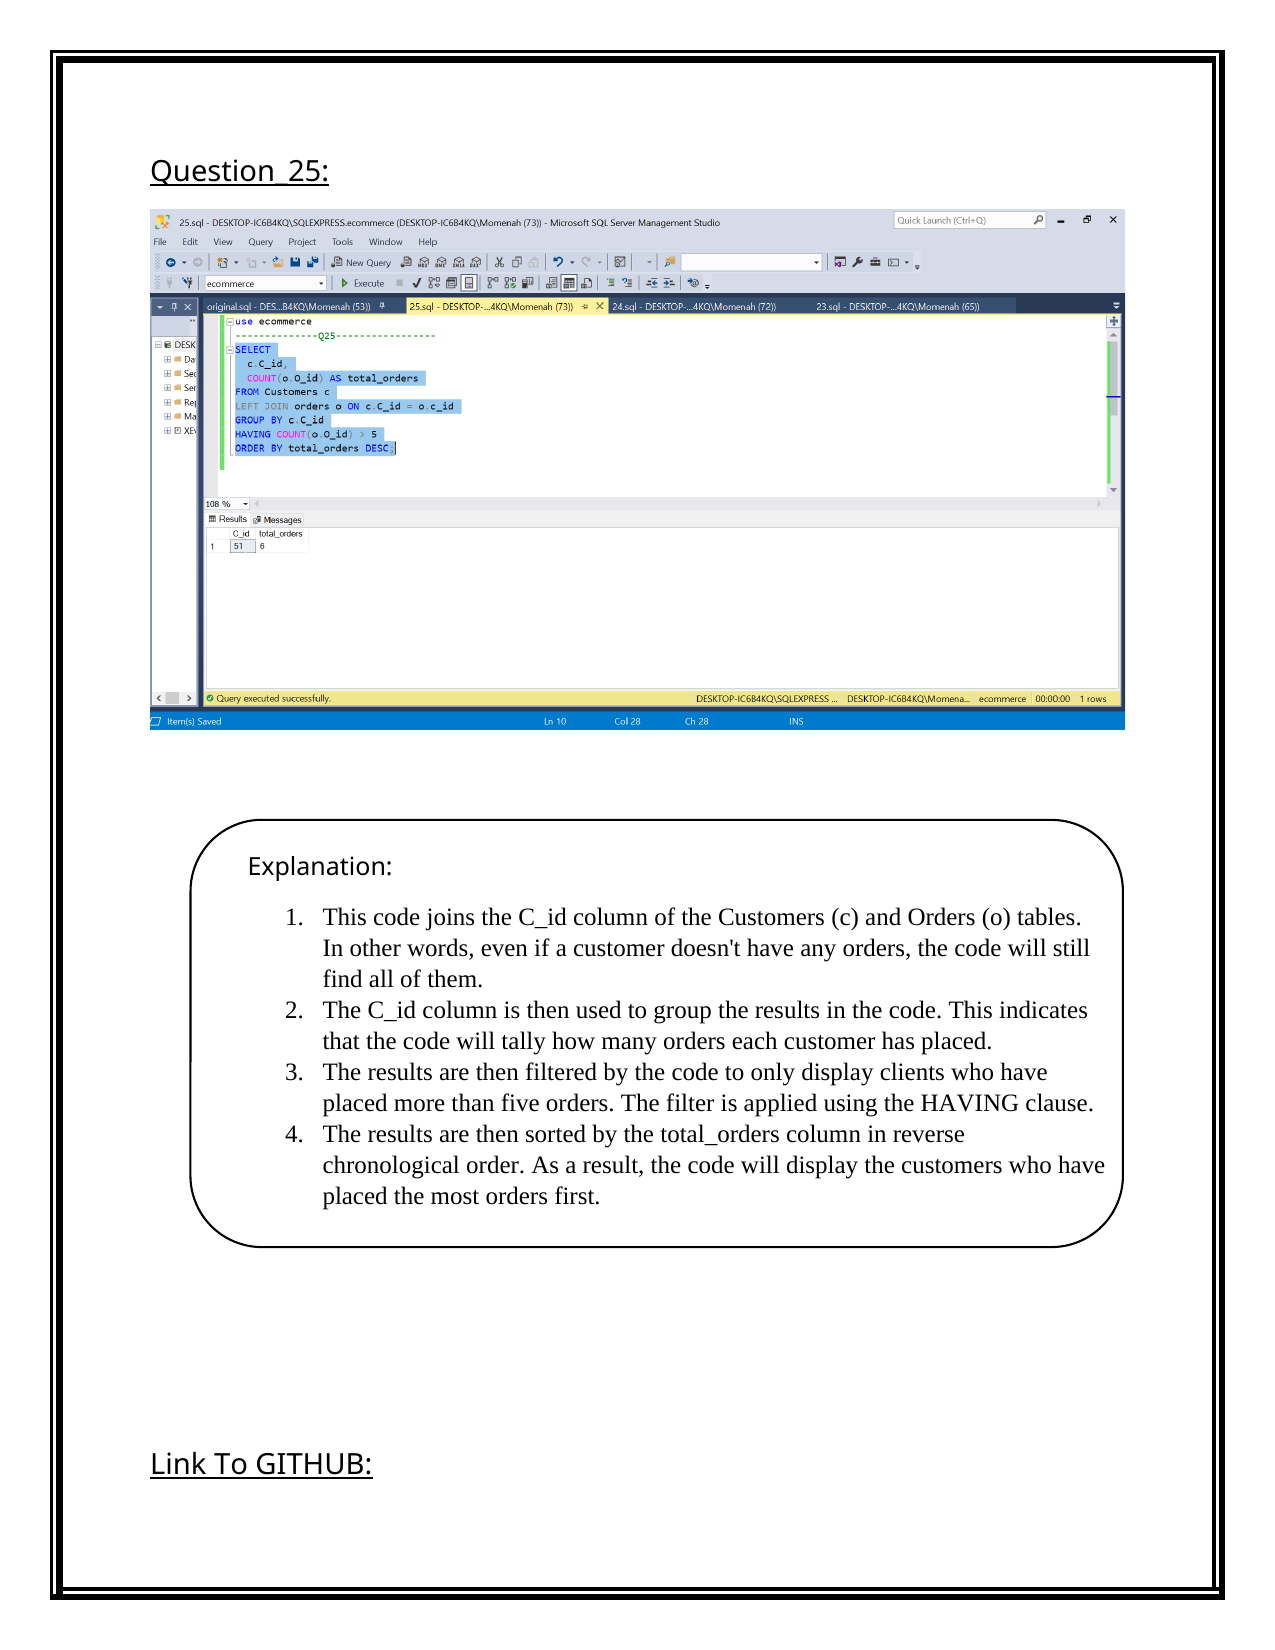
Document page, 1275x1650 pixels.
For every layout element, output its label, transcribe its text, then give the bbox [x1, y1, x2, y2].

picture [150, 209, 1125, 730]
text Link To GITHUB: [150, 1443, 1125, 1483]
text Question_25: [150, 150, 1125, 190]
